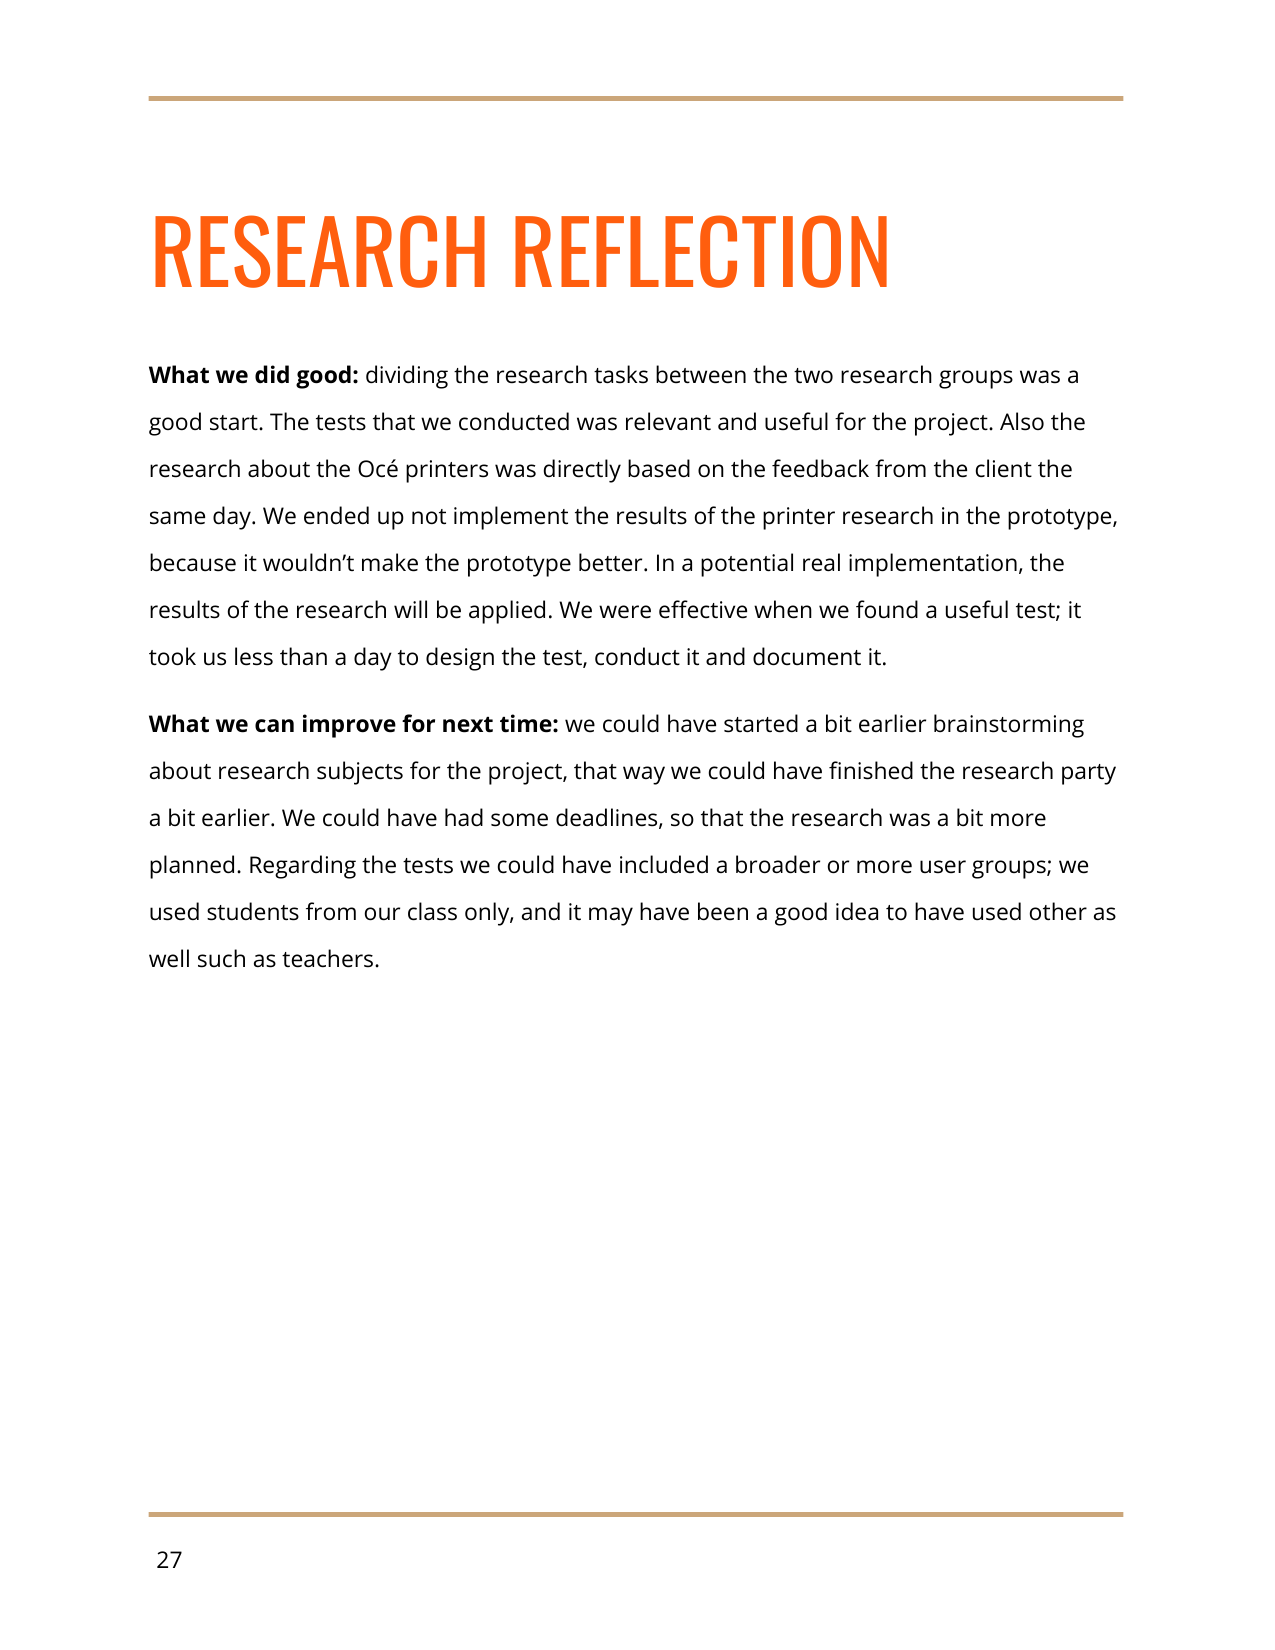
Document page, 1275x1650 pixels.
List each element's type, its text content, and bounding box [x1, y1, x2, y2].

text What we can improve for next time: we could have started a bit earlier brainstorming about research subjects for the project, that way we could have finished the research party a bit earlier. We could have had some deadlines, so that the research was a bit more planned. Regarding the tests we could have included a broader or more user groups; we used students from our class only, and it may have been a good idea to have used other as well such as teachers. [148, 708, 1125, 974]
text What we did good: dividing the research tasks between the two research groups was a good start. The tests that we conducted was relevant and useful for the project. Also the research about the Océ printers was directly based on the feedback from the client the same day. We ended up not implement the results of the printer research in the prototype, because it wouldn’t make the prototype better. In a potential real implementation, the results of the research will be applied. We were effective when we found a useful test; it took us less than a day to design the test, conduct it and document it. [148, 359, 1125, 672]
subtitle RESEARCH REFLECTION [150, 183, 1125, 312]
picture [148, 96, 1124, 101]
picture [148, 1512, 1124, 1517]
